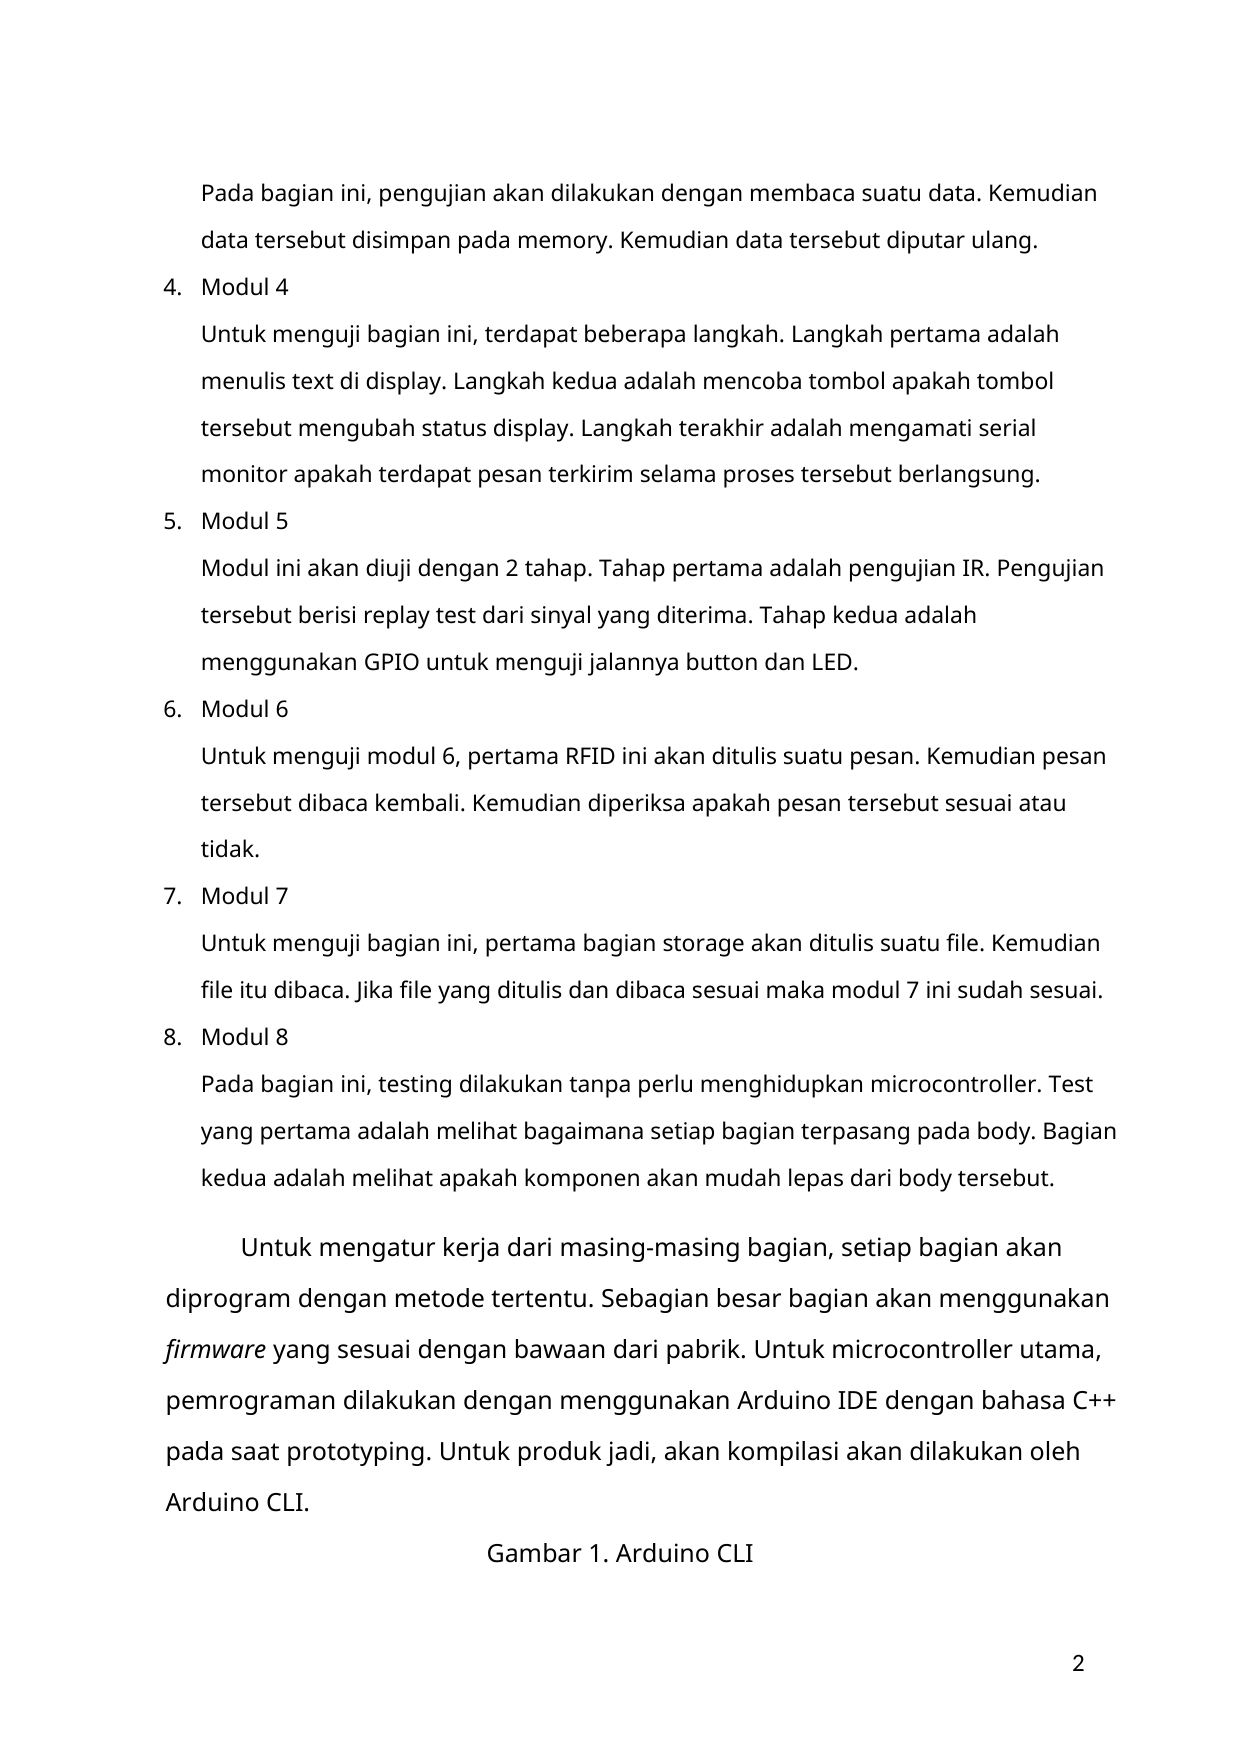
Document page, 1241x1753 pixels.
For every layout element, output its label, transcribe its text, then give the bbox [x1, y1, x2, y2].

list Modul 5 [163, 505, 1122, 537]
text Untuk mengatur kerja dari masing-masing bagian, setiap bagian akan diprogram dengan metode tertentu. Sebagian besar bagian akan menggunakan firmware yang sesuai dengan bawaan dari pabrik. Untuk microcontroller utama, pemrograman dilakukan dengan menggunakan Arduino IDE dengan bahasa C++ pada saat prototyping. Untuk produk jadi, akan kompilasi akan dilakukan oleh Arduino CLI. [165, 1229, 1122, 1518]
list Modul ini akan diuji dengan 2 tahap. Tahap pertama adalah pengujian IR. Pengujian tersebut berisi replay test dari sinyal yang diterima. Tahap kedua adalah menggunakan GPIO untuk menguji jalannya button dan LED. [201, 552, 1122, 677]
list Modul 4 [163, 271, 1122, 302]
list Untuk menguji bagian ini, pertama bagian storage akan ditulis suatu file. Kemudian file itu dibaca. Jika file yang ditulis dan dibaca sesuai maka modul 7 ini sudah sesuai. [201, 927, 1122, 1005]
list Modul 8 [163, 1021, 1122, 1052]
list Pada bagian ini, testing dilakukan tanpa perlu menghidupkan microcontroller. Test yang pertama adalah melihat bagaimana setiap bagian terpasang pada body. Bagian kedua adalah melihat apakah komponen akan mudah lepas dari body tersebut. [201, 1068, 1122, 1193]
list Modul 6 [163, 693, 1122, 724]
text Gambar 1. Arduino CLI [118, 1536, 1122, 1569]
list Untuk menguji bagian ini, terdapat beberapa langkah. Langkah pertama adalah menulis text di display. Langkah kedua adalah mencoba tombol apakah tombol tersebut mengubah status display. Langkah terakhir adalah mengamati serial monitor apakah terdapat pesan terkirim selama proses tersebut berlangsung. [201, 318, 1122, 490]
list Untuk menguji modul 6, pertama RFID ini akan ditulis suatu pesan. Kemudian pesan tersebut dibaca kembali. Kemudian diperiksa apakah pesan tersebut sesuai atau tidak. [201, 740, 1122, 865]
list Modul 7 [163, 880, 1122, 912]
list Pada bagian ini, pengujian akan dilakukan dengan membaca suatu data. Kemudian data tersebut disimpan pada memory. Kemudian data tersebut diputar ulang. [201, 177, 1122, 255]
